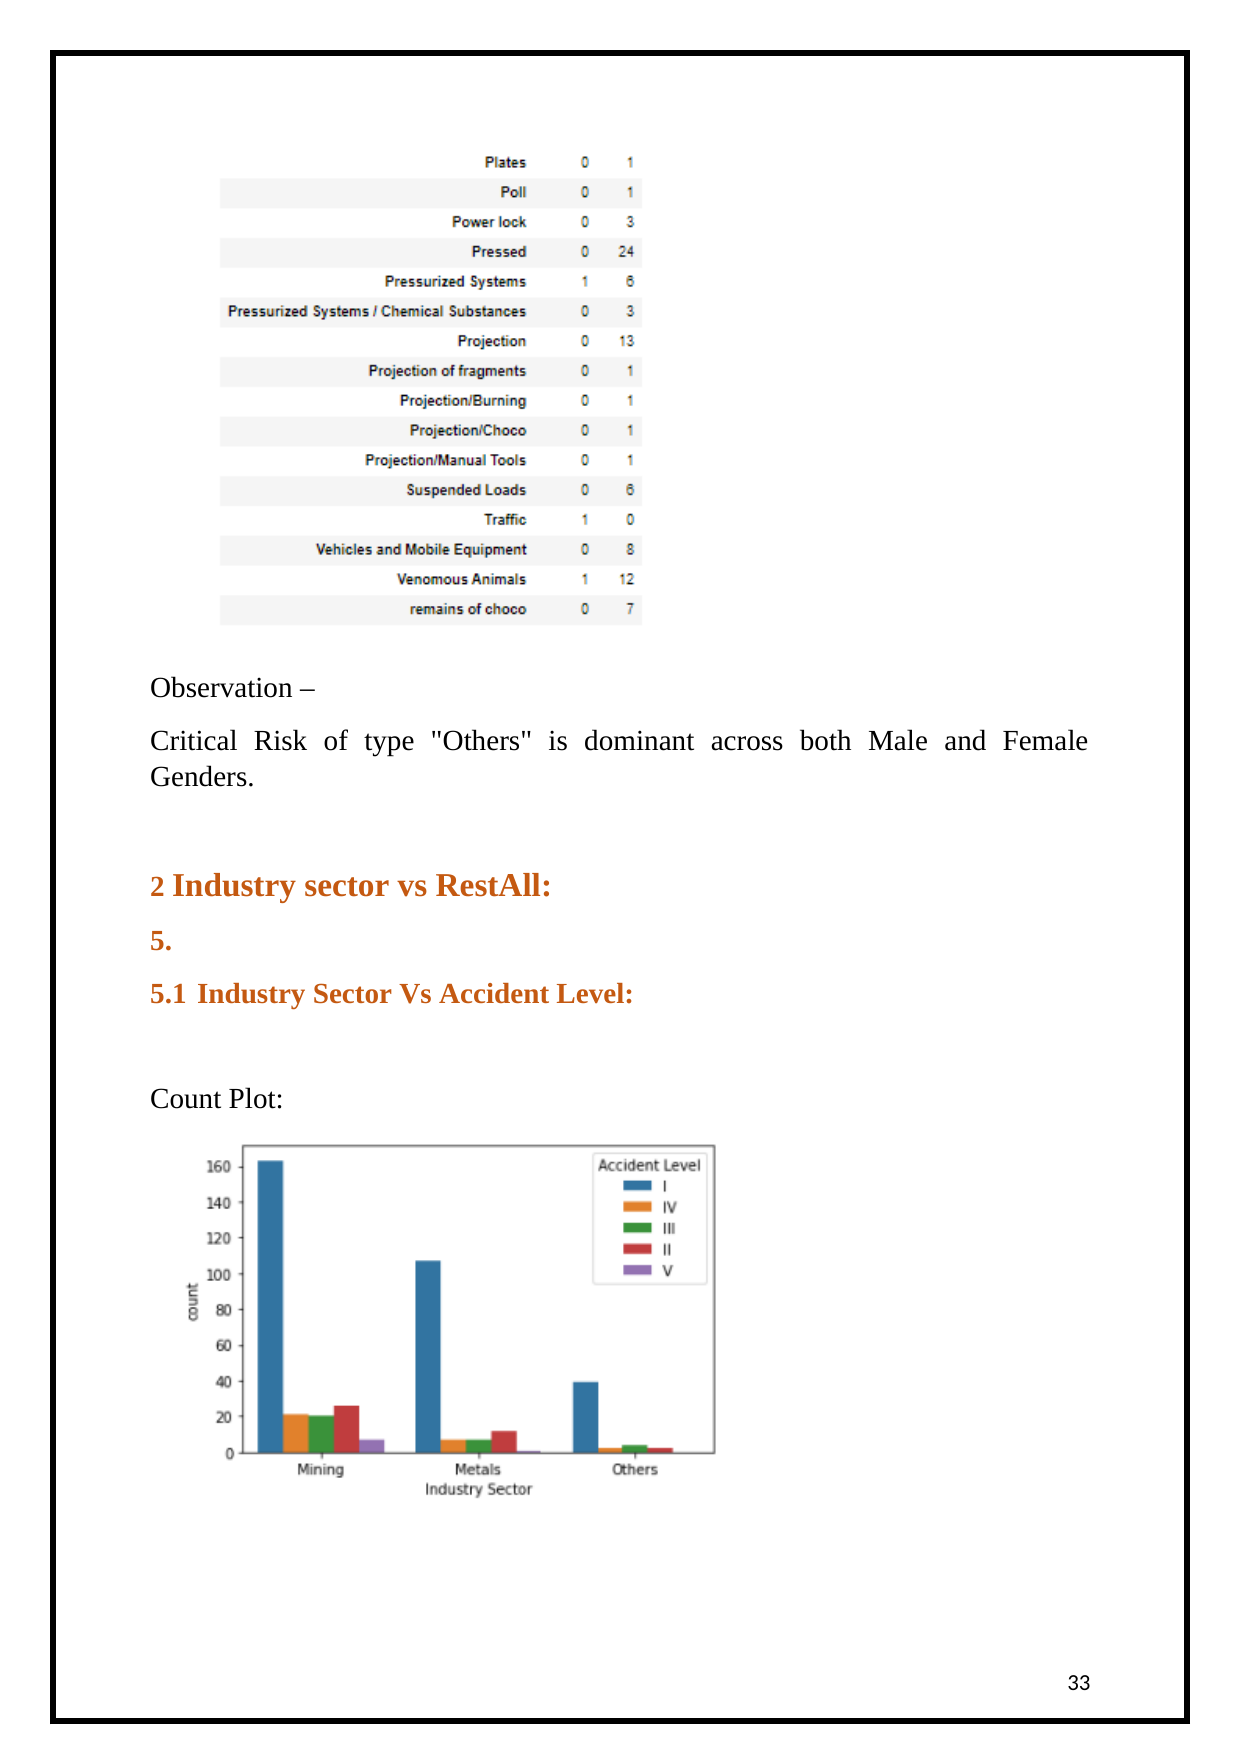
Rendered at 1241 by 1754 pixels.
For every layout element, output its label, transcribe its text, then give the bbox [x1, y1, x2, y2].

picture [150, 1134, 819, 1517]
picture [150, 150, 797, 652]
text Observation – [150, 670, 1090, 704]
list Industry Sector Vs Accident Level: [150, 976, 1090, 1009]
text 2 Industry sector vs RestAll: [150, 865, 1090, 903]
text Critical Risk of type "Others" is dominant across both Male and Female Genders. [150, 723, 1090, 793]
text Count Plot: [150, 1081, 1090, 1115]
